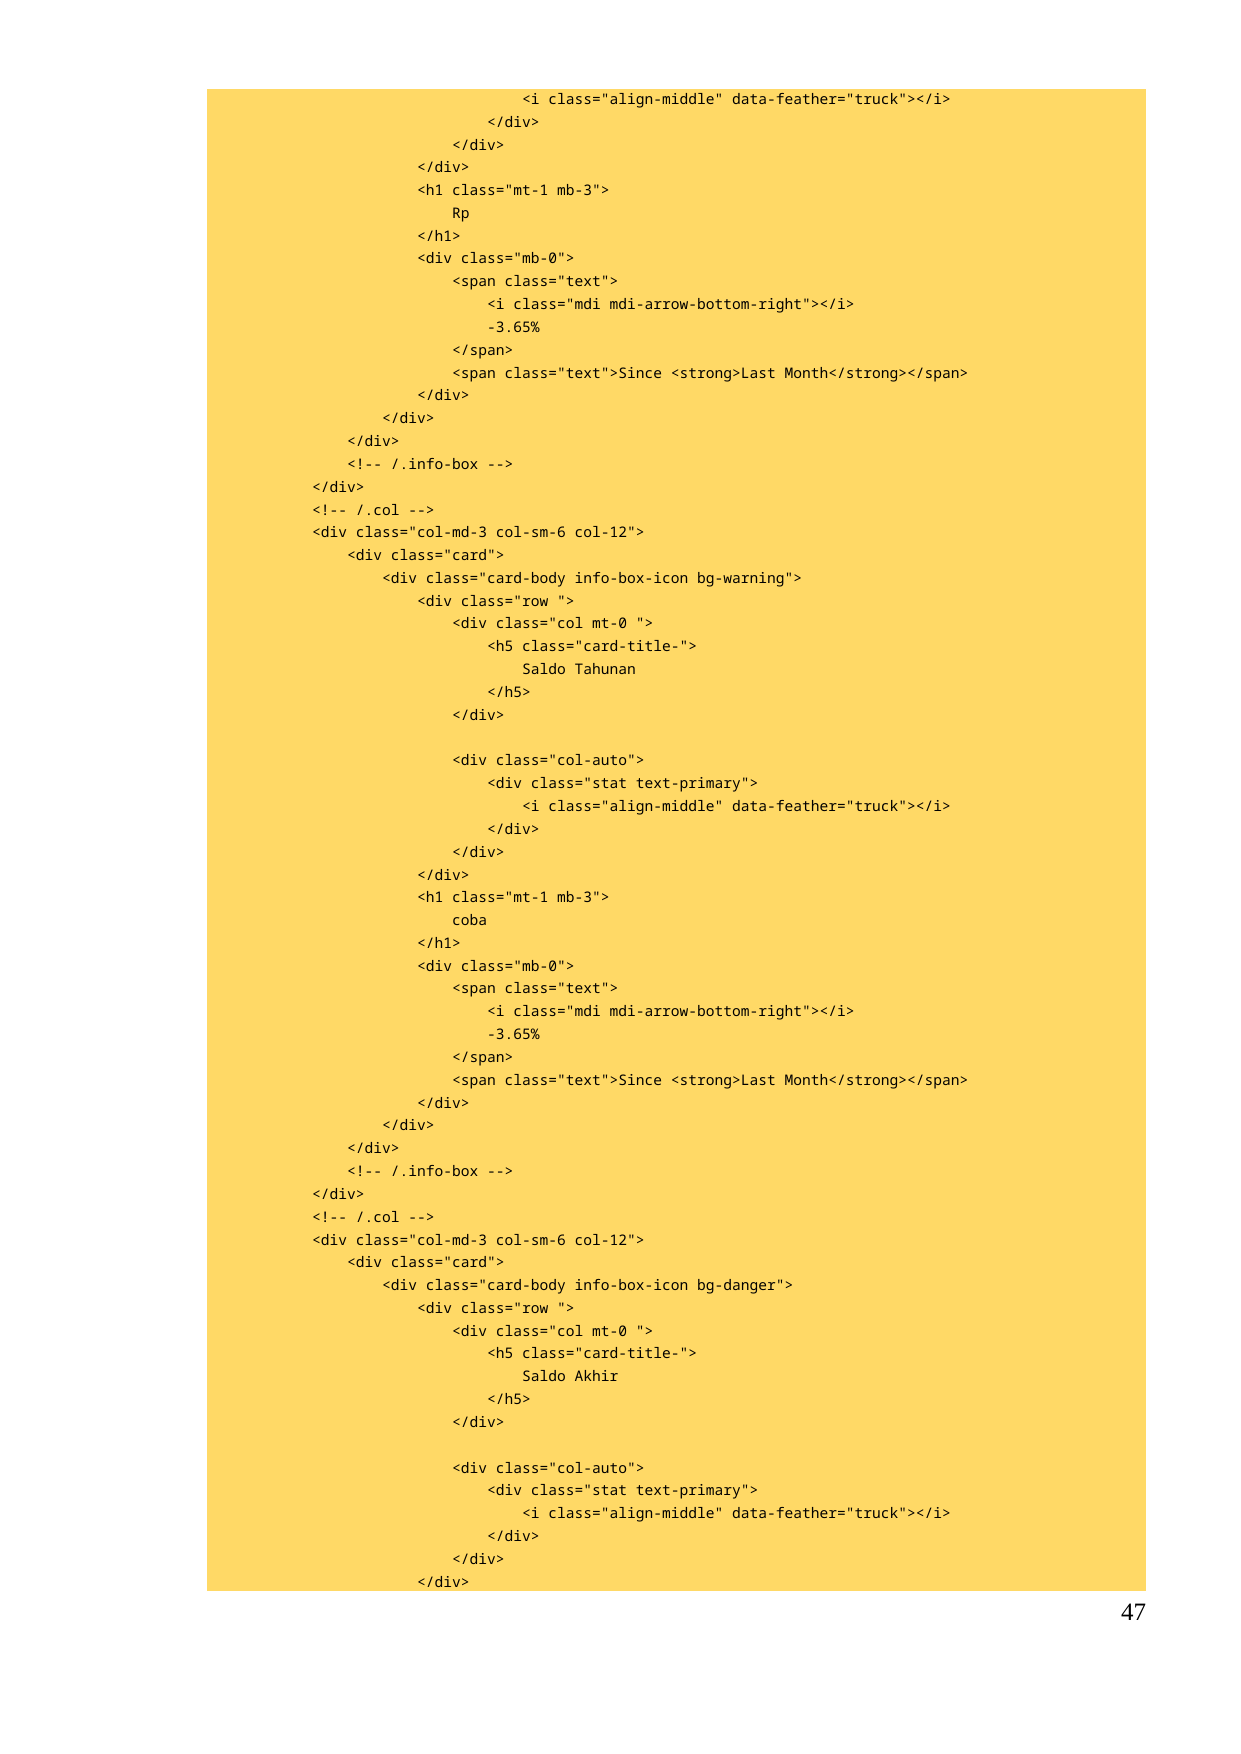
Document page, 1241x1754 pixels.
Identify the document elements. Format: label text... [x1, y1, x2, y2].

text </div> [207, 408, 1146, 428]
text <!-- /.col --> [207, 1206, 1146, 1226]
text <i class="mdi mdi-arrow-bottom-right"></i> [207, 1001, 1146, 1021]
text Rp [207, 203, 1146, 223]
text -3.65% [207, 1024, 1146, 1044]
text -3.65% [207, 317, 1146, 337]
text <!-- /.info-box --> [207, 454, 1146, 473]
text </div> [207, 157, 1146, 177]
text coba [207, 910, 1146, 930]
text </div> [207, 704, 1146, 724]
text <div class="stat text-primary"> [207, 1480, 1146, 1500]
text </div> [207, 1412, 1146, 1432]
text </h1> [207, 226, 1146, 245]
text <div class="col mt-0 "> [207, 613, 1146, 633]
text <div class="row "> [207, 1298, 1146, 1318]
text <div class="col-auto"> [207, 1457, 1146, 1477]
text <span class="text"> [207, 978, 1146, 998]
text <span class="text"> [207, 271, 1146, 291]
text <h5 class="card-title-"> [207, 1343, 1146, 1363]
text </div> [207, 385, 1146, 405]
text <h5 class="card-title-"> [207, 636, 1146, 656]
text </div> [207, 111, 1146, 131]
text <div class="stat text-primary"> [207, 773, 1146, 793]
text </div> [207, 864, 1146, 884]
text <div class="mb-0"> [207, 248, 1146, 268]
text <i class="align-middle" data-feather="truck"></i> [207, 796, 1146, 816]
text </div> [207, 1184, 1146, 1203]
text <i class="align-middle" data-feather="truck"></i> [207, 89, 1146, 108]
text <div class="mb-0"> [207, 956, 1146, 975]
text <i class="mdi mdi-arrow-bottom-right"></i> [207, 294, 1146, 314]
text </div> [207, 1115, 1146, 1135]
text </div> [207, 476, 1146, 496]
text </div> [207, 134, 1146, 154]
text <div class="col-auto"> [207, 750, 1146, 770]
text <div class="card"> [207, 545, 1146, 565]
text </h5> [207, 1389, 1146, 1409]
text Saldo Akhir [207, 1366, 1146, 1386]
text </div> [207, 1526, 1146, 1546]
text <span class="text">Since <strong>Last Month</strong></span> [207, 1069, 1146, 1089]
text <div class="card"> [207, 1252, 1146, 1272]
text <!-- /.col --> [207, 499, 1146, 519]
text </span> [207, 339, 1146, 359]
text <h1 class="mt-1 mb-3"> [207, 887, 1146, 907]
text </div> [207, 1571, 1146, 1591]
text <!-- /.info-box --> [207, 1161, 1146, 1181]
text </div> [207, 1138, 1146, 1158]
text </div> [207, 431, 1146, 451]
text <h1 class="mt-1 mb-3"> [207, 180, 1146, 200]
text </div> [207, 1092, 1146, 1112]
text </h5> [207, 682, 1146, 702]
text Saldo Tahunan [207, 659, 1146, 679]
text </div> [207, 819, 1146, 838]
text </div> [207, 841, 1146, 861]
text <div class="col-md-3 col-sm-6 col-12"> [207, 522, 1146, 542]
text </span> [207, 1047, 1146, 1067]
text </div> [207, 1549, 1146, 1568]
text <div class="col-md-3 col-sm-6 col-12"> [207, 1229, 1146, 1249]
text </h1> [207, 933, 1146, 953]
text <div class="col mt-0 "> [207, 1321, 1146, 1340]
text <div class="row "> [207, 591, 1146, 610]
text <div class="card-body info-box-icon bg-warning"> [207, 568, 1146, 588]
text <span class="text">Since <strong>Last Month</strong></span> [207, 362, 1146, 382]
text <i class="align-middle" data-feather="truck"></i> [207, 1503, 1146, 1523]
text <div class="card-body info-box-icon bg-danger"> [207, 1275, 1146, 1295]
